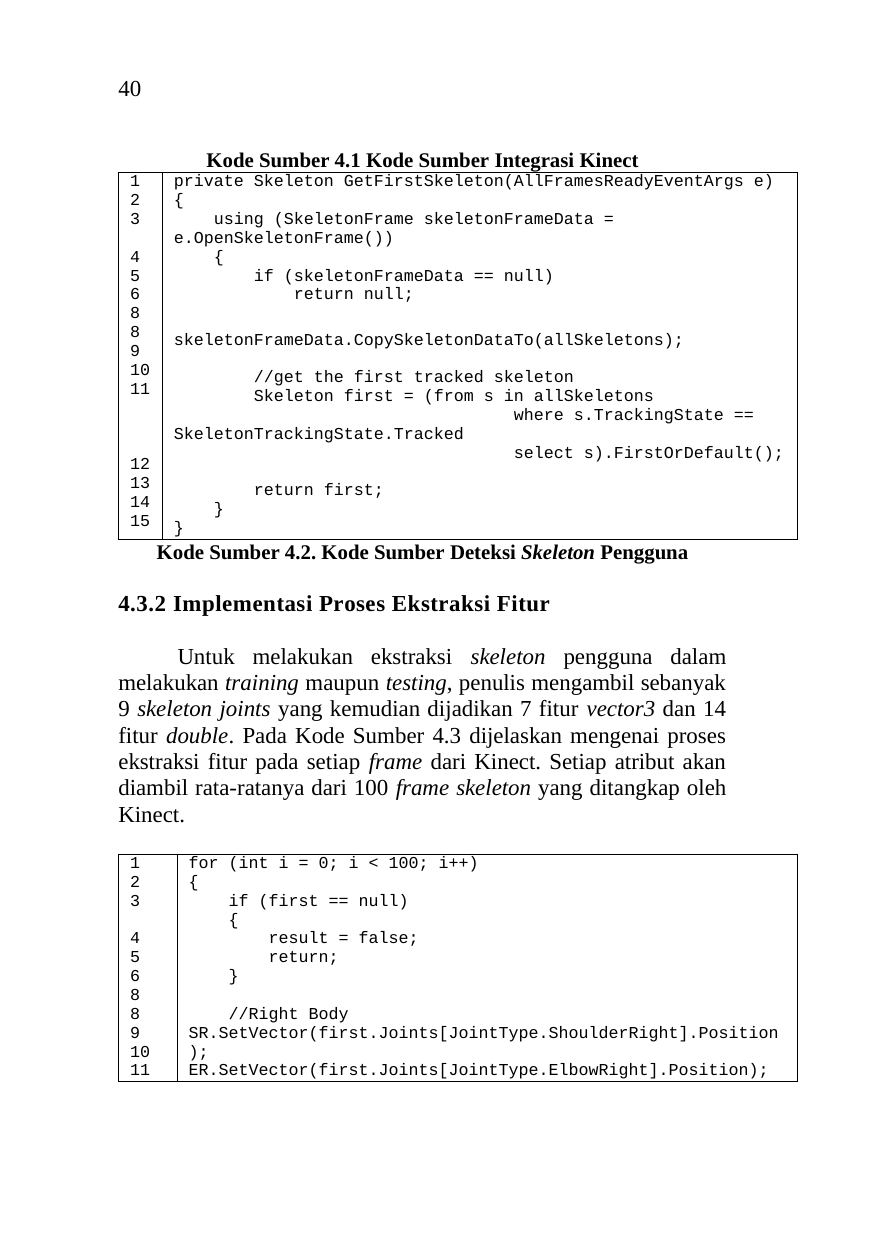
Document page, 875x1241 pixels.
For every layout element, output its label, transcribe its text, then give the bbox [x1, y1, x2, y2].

list Kode Sumber 4.1 Kode Sumber Integrasi Kinect [118, 148, 726, 172]
table_header 1 2 3 4 5 6 8 8 9 10 11 12 13 14 15 [119, 173, 162, 538]
subtitle 4.3.2 Implementasi Proses Ekstraksi Fitur [118, 590, 726, 616]
table_header private Skeleton GetFirstSkeleton(AllFramesReadyEventArgs e) { using (SkeletonFrame skeletonFrameData = e.OpenSkeletonFrame()) { if (skeletonFrameData == null) return null; skeletonFrameData.CopySkeletonDataTo(allSkeletons); //get the first tracked skeleton Skeleton first = (from s in allSkeletons where s.TrackingState == SkeletonTrackingState.Tracked select s).FirstOrDefault(); return first; } } [163, 173, 797, 538]
list Kode Sumber 4.2. Kode Sumber Deteksi Skeleton Pengguna [118, 540, 726, 564]
text Untuk melakukan ekstraksi skeleton pengguna dalam melakukan training maupun testing, penulis mengambil sebanyak 9 skeleton joints yang kemudian dijadikan 7 fitur vector3 dan 14 fitur double. Pada Kode Sumber 4.3 dijelaskan mengenai proses ekstraksi fitur pada setiap frame dari Kinect. Setiap atribut akan diambil rata-ratanya dari 100 frame skeleton yang ditangkap oleh Kinect. [118, 643, 726, 827]
